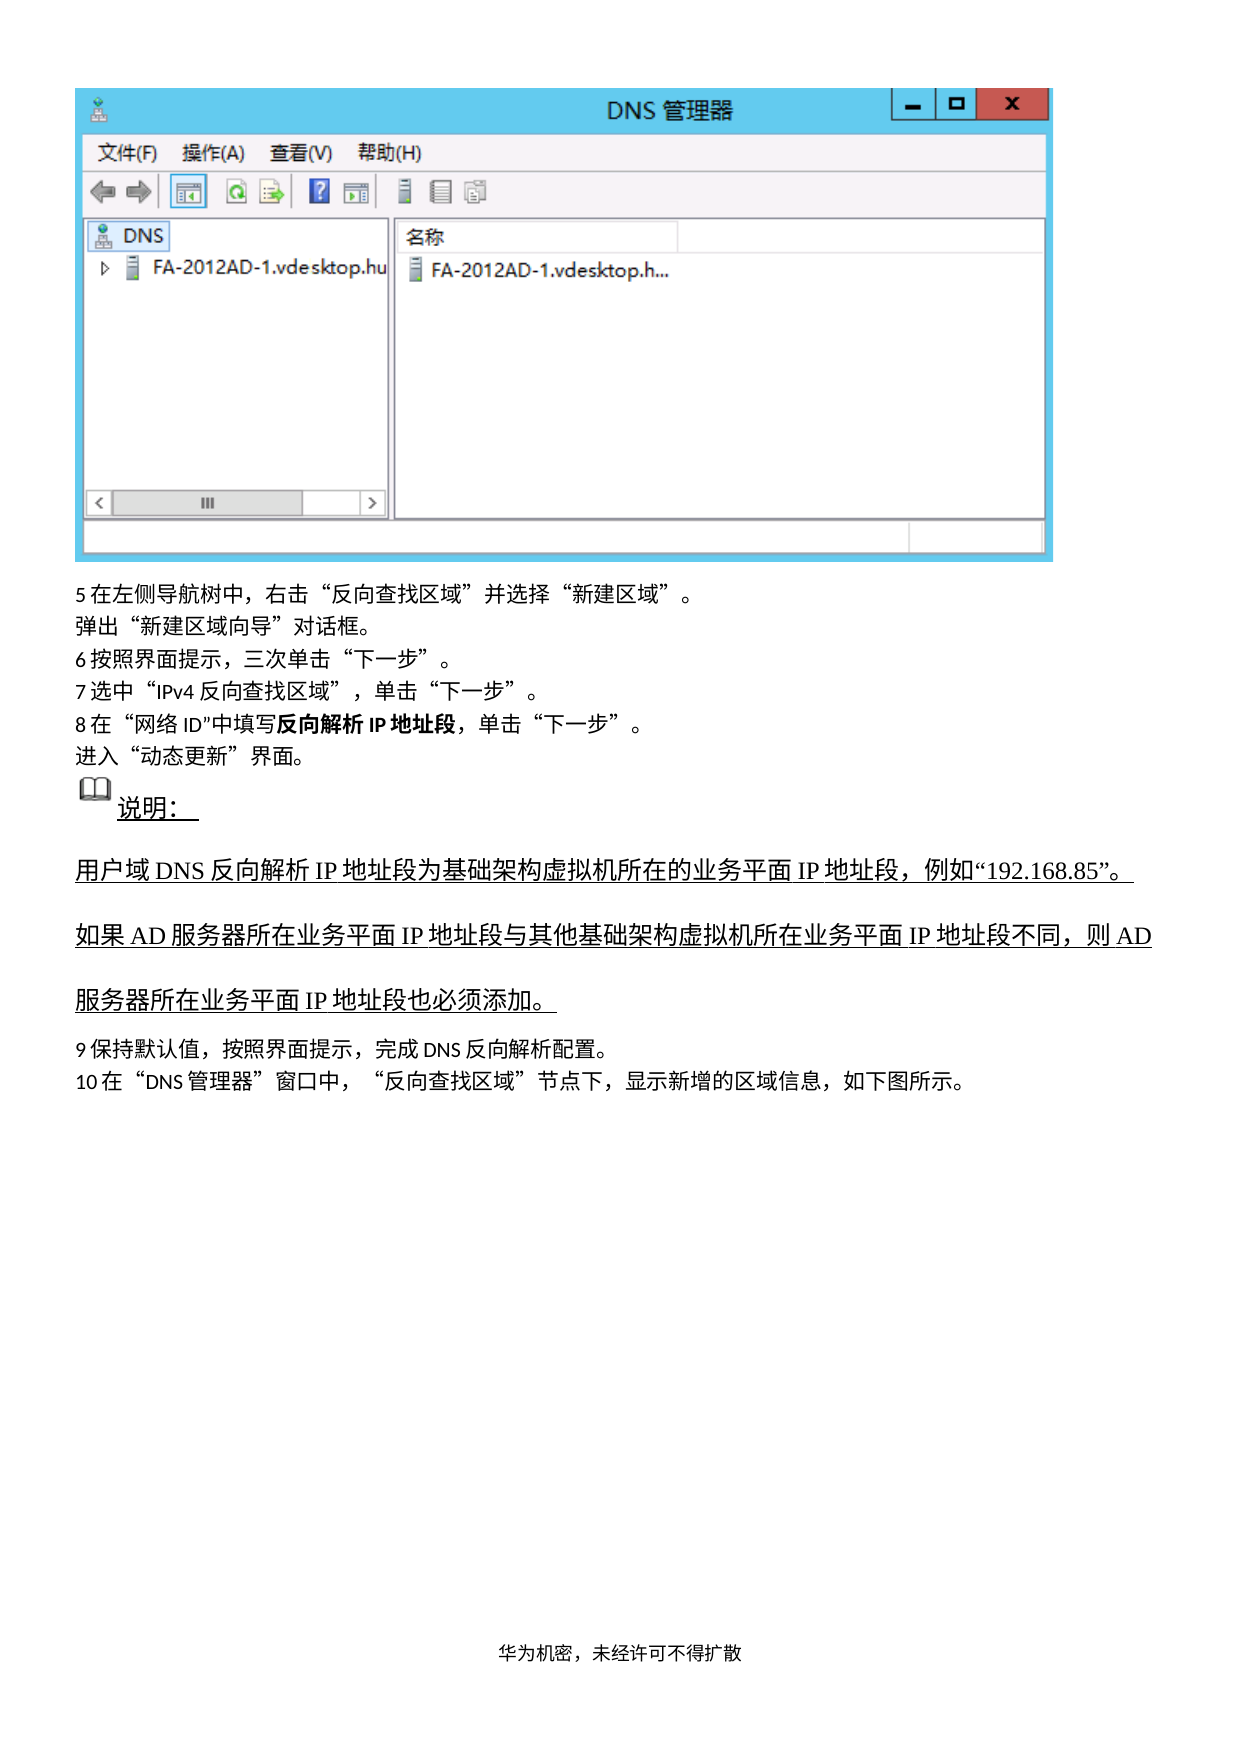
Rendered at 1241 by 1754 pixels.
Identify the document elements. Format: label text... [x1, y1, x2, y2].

picture [75, 88, 1054, 562]
text 9保持默认值，按照界面提示，完成DNS反向解析配置。 [75, 1031, 1165, 1064]
text 说明： [75, 771, 1165, 836]
text 8在“网络 ID”中填写反向解析IP地址段，单击“下一步”。 [75, 706, 1165, 739]
picture [75, 771, 118, 806]
text 进入“动态更新”界面。 [75, 739, 1165, 771]
text 10在“DNS管理器”窗口中，“反向查找区域”节点下，显示新增的区域信息，如下图所示。 [75, 1064, 1165, 1096]
text 5在左侧导航树中，右击“反向查找区域”并选择“新建区域”。 [75, 576, 1165, 609]
text 7选中“IPv4 反向查找区域”，单击“下一步”。 [75, 674, 1165, 706]
text 弹出“新建区域向导”对话框。 [75, 609, 1165, 641]
text 如果AD服务器所在业务平面IP地址段与其他基础架构虚拟机所在业务平面IP地址段不同，则AD服务器所在业务平面IP地址段也必须添加。 [75, 901, 1165, 1031]
text 用户域DNS反向解析IP地址段为基础架构虚拟机所在的业务平面IP地址段，例如“192.168.85”。 [75, 836, 1165, 901]
text 6按照界面提示，三次单击“下一步”。 [75, 641, 1165, 674]
